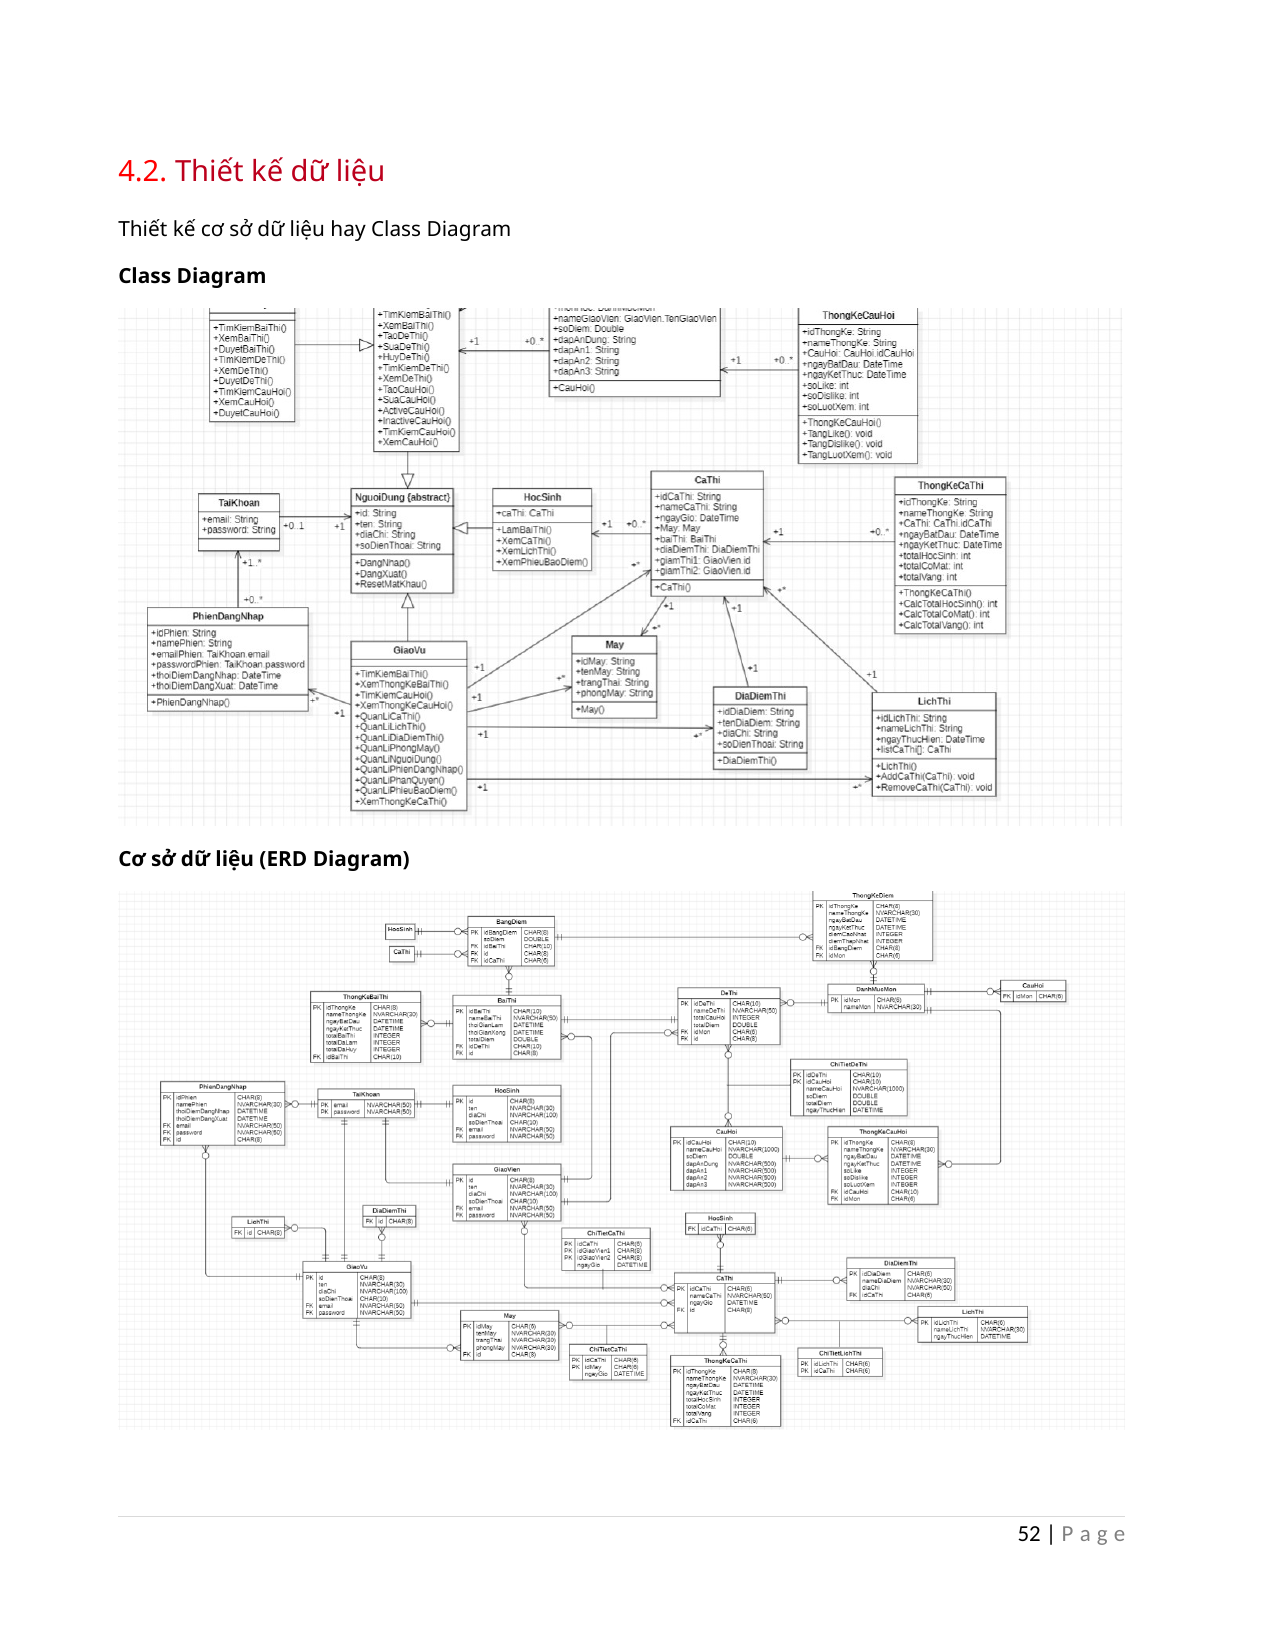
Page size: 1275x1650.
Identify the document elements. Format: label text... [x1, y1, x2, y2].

subtitle Class Diagram [118, 262, 1125, 290]
picture [118, 891, 1125, 1430]
subtitle Thiết kế dữ liệu [118, 150, 1125, 190]
subtitle Thiết kế cơ sở dữ liệu hay Class Diagram [118, 214, 1125, 243]
subtitle Cơ sở dữ liệu (ERD Diagram) [118, 844, 1125, 873]
picture [118, 308, 1123, 826]
